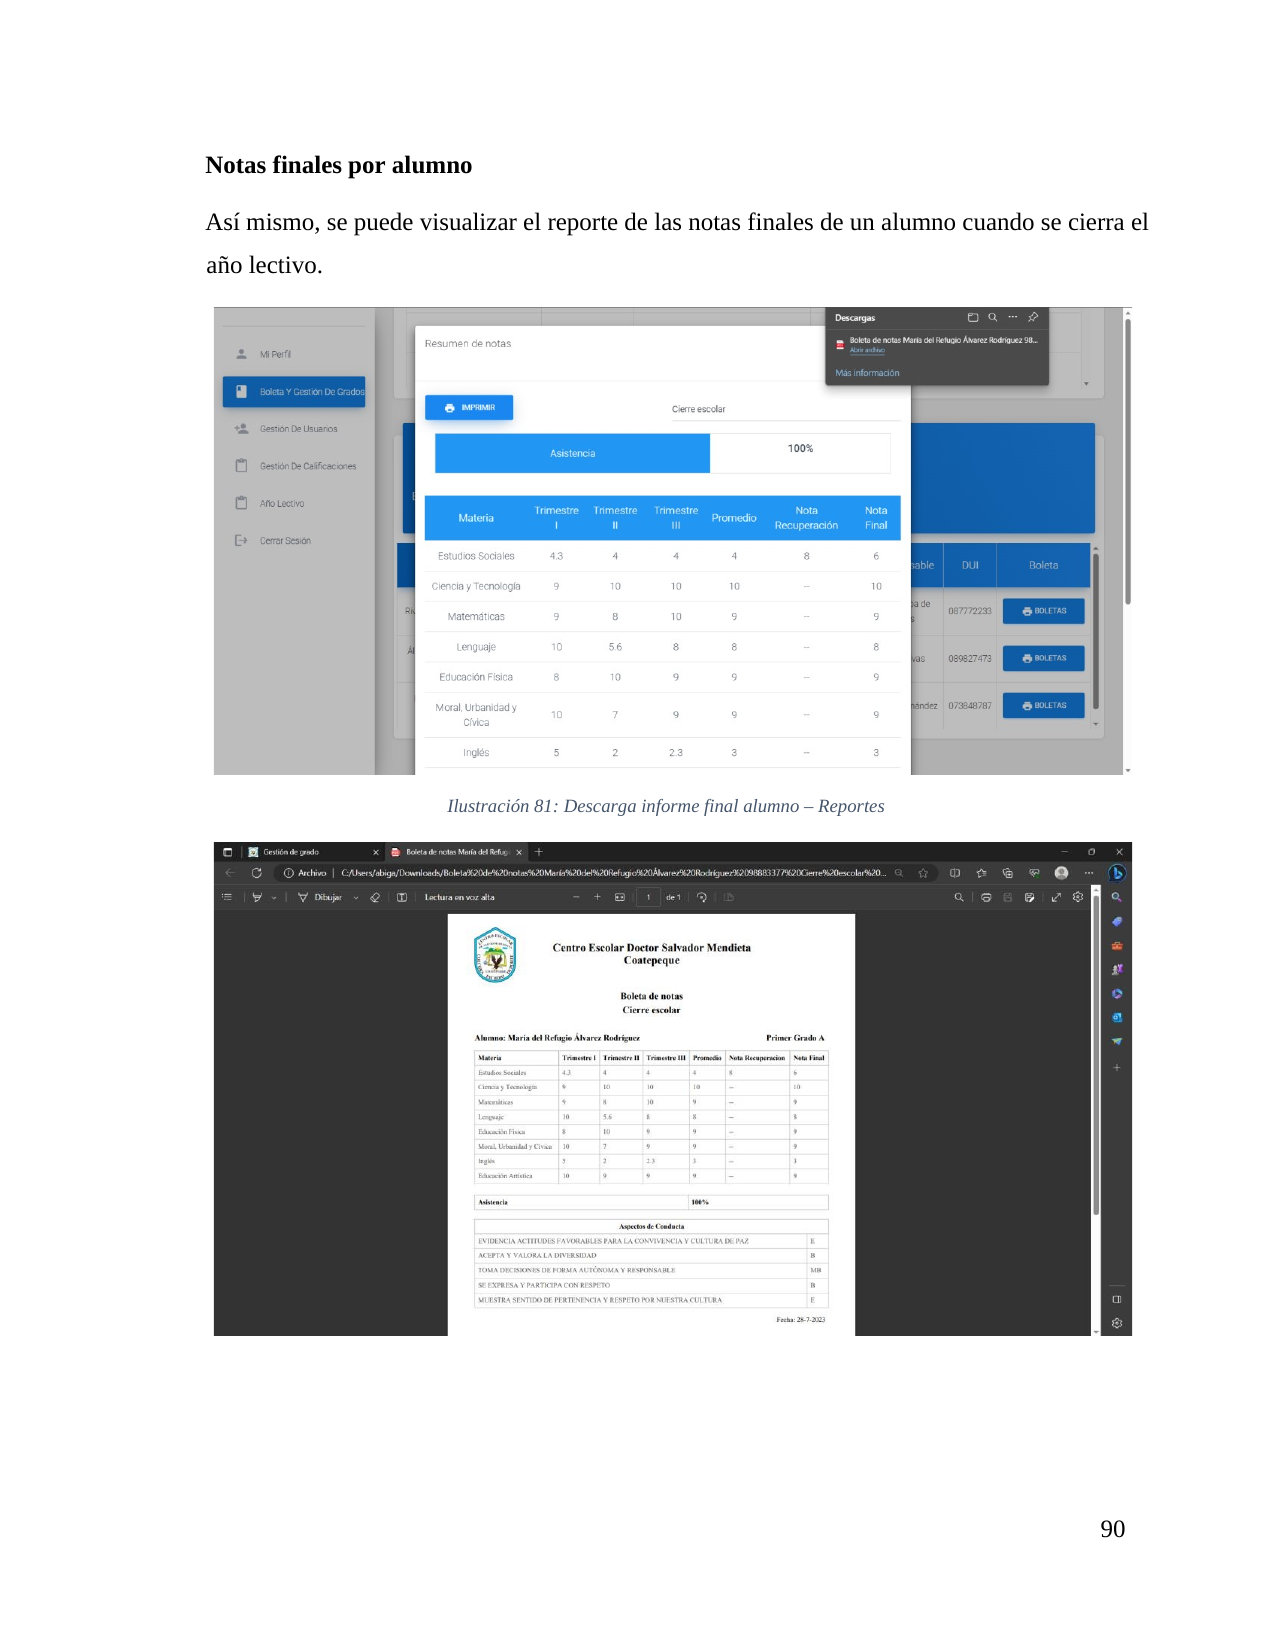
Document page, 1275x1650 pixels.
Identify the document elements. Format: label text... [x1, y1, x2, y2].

subtitle Ilustración 81: Descarga informe final alumno – Reportes [207, 795, 1125, 817]
picture [213, 307, 1133, 775]
text Así mismo, se puede visualizar el reporte de las notas finales de un alumno cuando se cierra el año lectivo. [205, 207, 1149, 278]
picture [213, 842, 1133, 1336]
text Notas finales por alumno [205, 150, 1169, 179]
